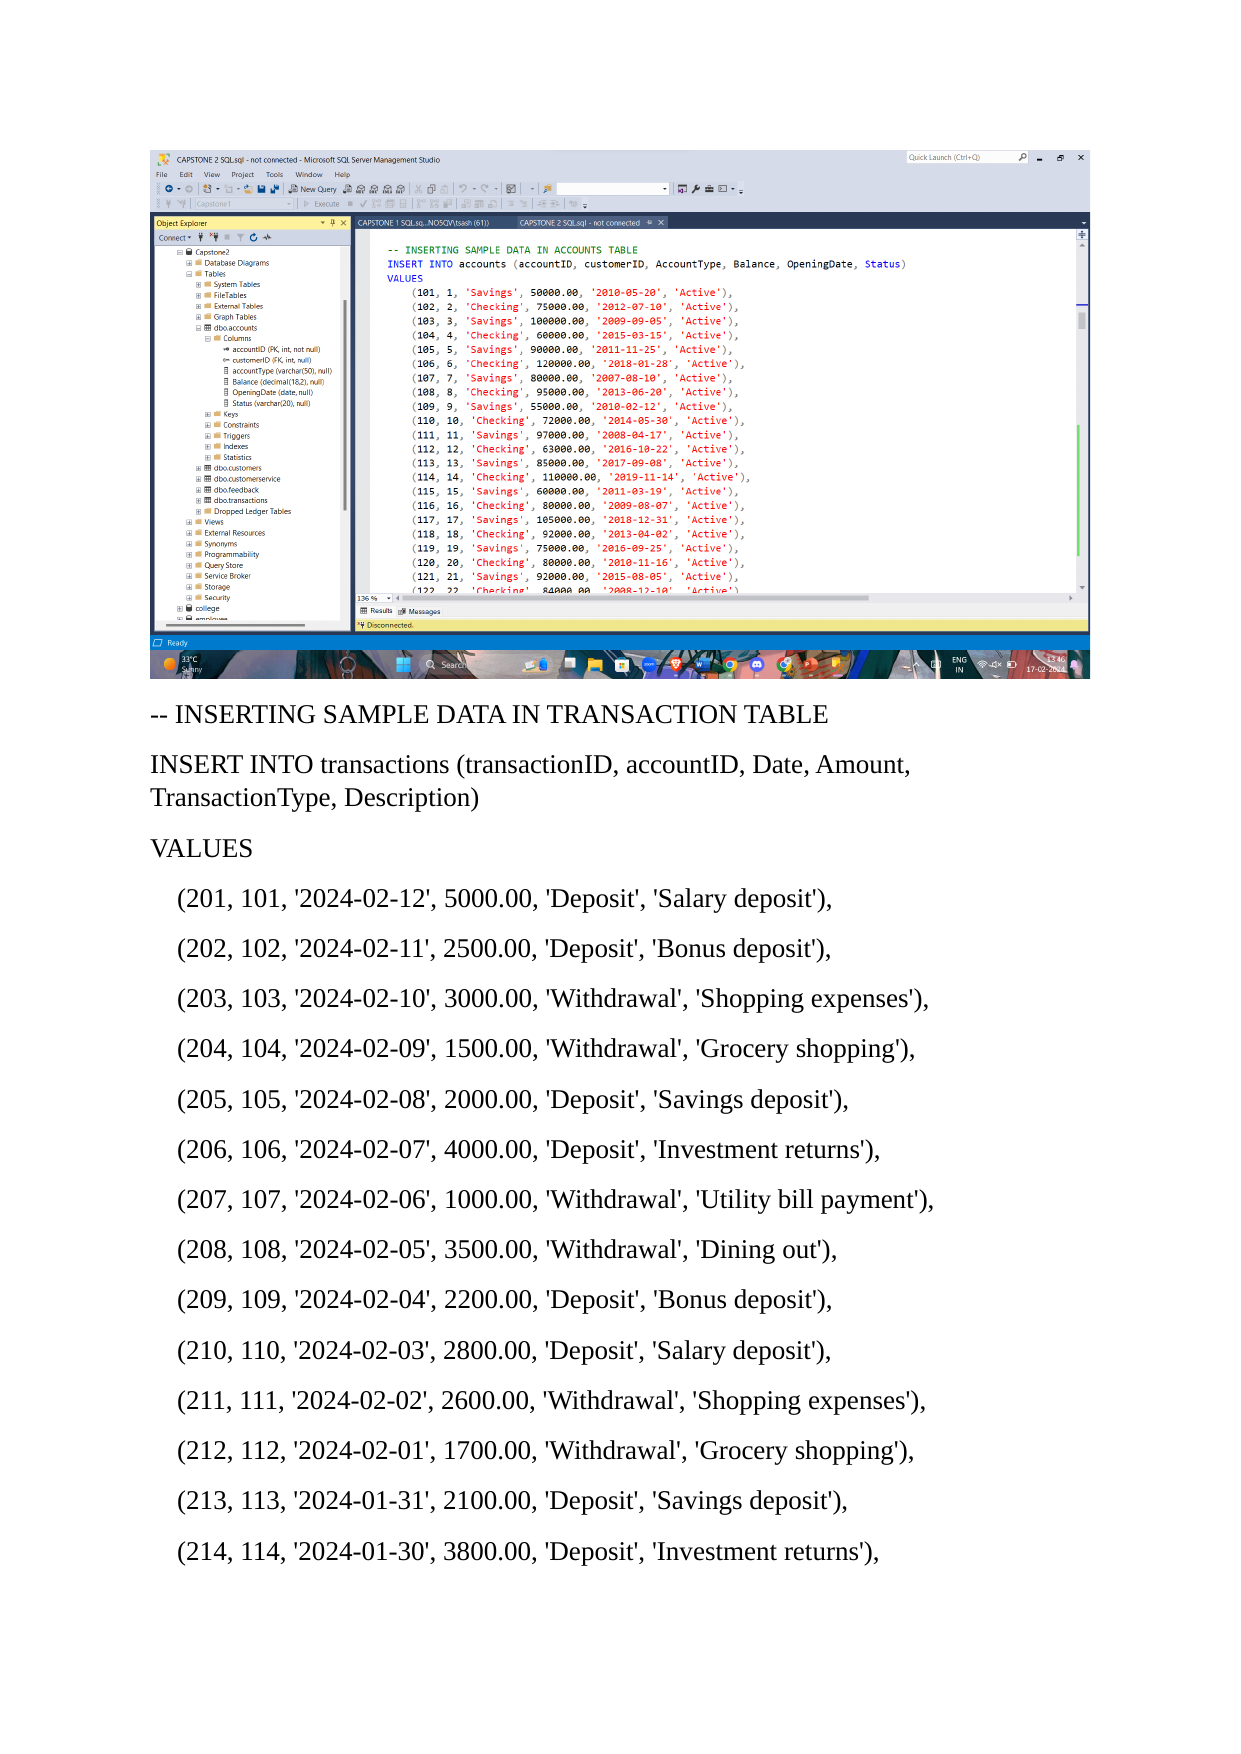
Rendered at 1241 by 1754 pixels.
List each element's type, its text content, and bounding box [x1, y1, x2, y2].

text (202, 102, '2024-02-11', 2500.00, 'Deposit', 'Bonus deposit'), [150, 932, 1090, 963]
text (206, 106, '2024-02-07', 4000.00, 'Deposit', 'Investment returns'), [150, 1133, 1090, 1164]
picture [150, 150, 1091, 679]
text (203, 103, '2024-02-10', 3000.00, 'Withdrawal', 'Shopping expenses'), [150, 982, 1090, 1013]
text (207, 107, '2024-02-06', 1000.00, 'Withdrawal', 'Utility bill payment'), [150, 1183, 1090, 1214]
text -- INSERTING SAMPLE DATA IN TRANSACTION TABLE [150, 698, 1090, 729]
text INSERT INTO transactions (transactionID, accountID, Date, Amount, TransactionType, Description) [150, 748, 1090, 813]
text (201, 101, '2024-02-12', 5000.00, 'Deposit', 'Salary deposit'), [150, 882, 1090, 913]
text (210, 110, '2024-02-03', 2800.00, 'Deposit', 'Salary deposit'), [150, 1334, 1090, 1365]
text (214, 114, '2024-01-30', 3800.00, 'Deposit', 'Investment returns'), [150, 1534, 1090, 1566]
text (211, 111, '2024-02-02', 2600.00, 'Withdrawal', 'Shopping expenses'), [150, 1384, 1090, 1415]
text (205, 105, '2024-02-08', 2000.00, 'Deposit', 'Savings deposit'), [150, 1083, 1090, 1114]
text (204, 104, '2024-02-09', 1500.00, 'Withdrawal', 'Grocery shopping'), [150, 1032, 1090, 1064]
text (212, 112, '2024-02-01', 1700.00, 'Withdrawal', 'Grocery shopping'), [150, 1434, 1090, 1465]
text (213, 113, '2024-01-31', 2100.00, 'Deposit', 'Savings deposit'), [150, 1484, 1090, 1516]
text VALUES [150, 832, 1090, 863]
text (209, 109, '2024-02-04', 2200.00, 'Deposit', 'Bonus deposit'), [150, 1283, 1090, 1315]
text (208, 108, '2024-02-05', 3500.00, 'Withdrawal', 'Dining out'), [150, 1233, 1090, 1264]
